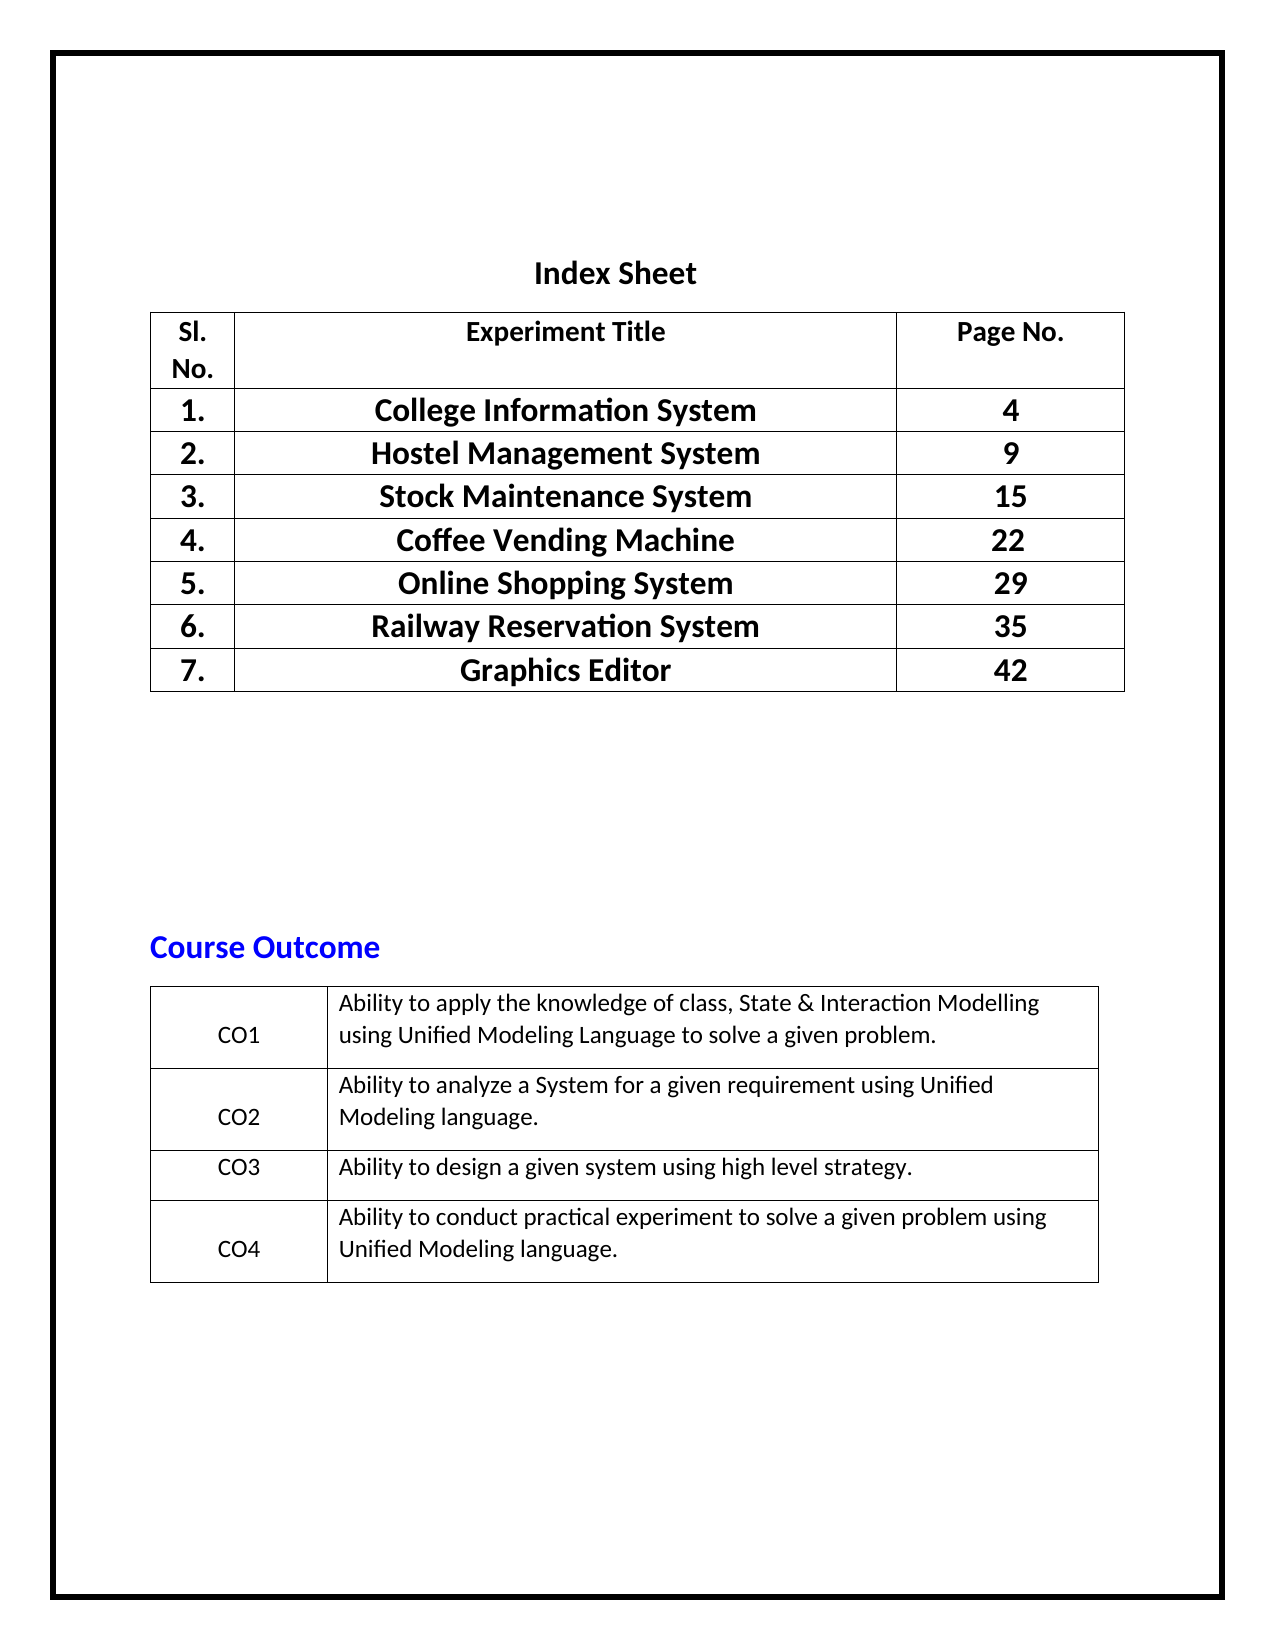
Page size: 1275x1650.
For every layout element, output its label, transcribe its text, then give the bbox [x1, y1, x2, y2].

table_cell 7. [151, 649, 234, 691]
table_cell Ability to analyze a System for a given requirement using Unified Modeling language. [328, 1069, 1098, 1150]
table_cell 15 [897, 475, 1124, 518]
table_header Sl. No. [151, 313, 234, 388]
table_cell College Information System [235, 389, 896, 431]
table_cell Ability to design a given system using high level strategy. [328, 1151, 1098, 1200]
table_cell Graphics Editor [235, 649, 896, 691]
text Course Outcome [150, 926, 1125, 967]
table_cell Stock Maintenance System [235, 475, 896, 518]
table_cell 4. [151, 519, 234, 561]
table_header Experiment Title [235, 313, 896, 388]
table_cell 42 [897, 649, 1124, 691]
table_cell Online Shopping System [235, 562, 896, 604]
text Index Sheet [150, 252, 1125, 293]
table_cell 2. [151, 432, 234, 474]
table_cell 5. [151, 562, 234, 604]
table_cell 1. [151, 389, 234, 431]
table_header CO1 [151, 987, 327, 1068]
table_cell 4 [897, 389, 1124, 431]
table_cell Coffee Vending Machine [235, 519, 896, 561]
table_cell Railway Reservation System [235, 605, 896, 648]
table_cell 35 [897, 605, 1124, 648]
table_header Page No. [897, 313, 1124, 388]
table_cell 6. [151, 605, 234, 648]
table_cell CO3 [151, 1151, 327, 1200]
table_cell Ability to conduct practical experiment to solve a given problem using Unified Modeling language. [328, 1201, 1098, 1282]
table_cell Hostel Management System [235, 432, 896, 474]
table_cell 9 [897, 432, 1124, 474]
table_cell CO4 [151, 1201, 327, 1282]
table_cell 22 [897, 519, 1124, 561]
table_header Ability to apply the knowledge of class, State & Interaction Modelling using Unified Modeling Language to solve a given problem. [328, 987, 1098, 1068]
table_cell 29 [897, 562, 1124, 604]
table_cell 3. [151, 475, 234, 518]
table_cell CO2 [151, 1069, 327, 1150]
